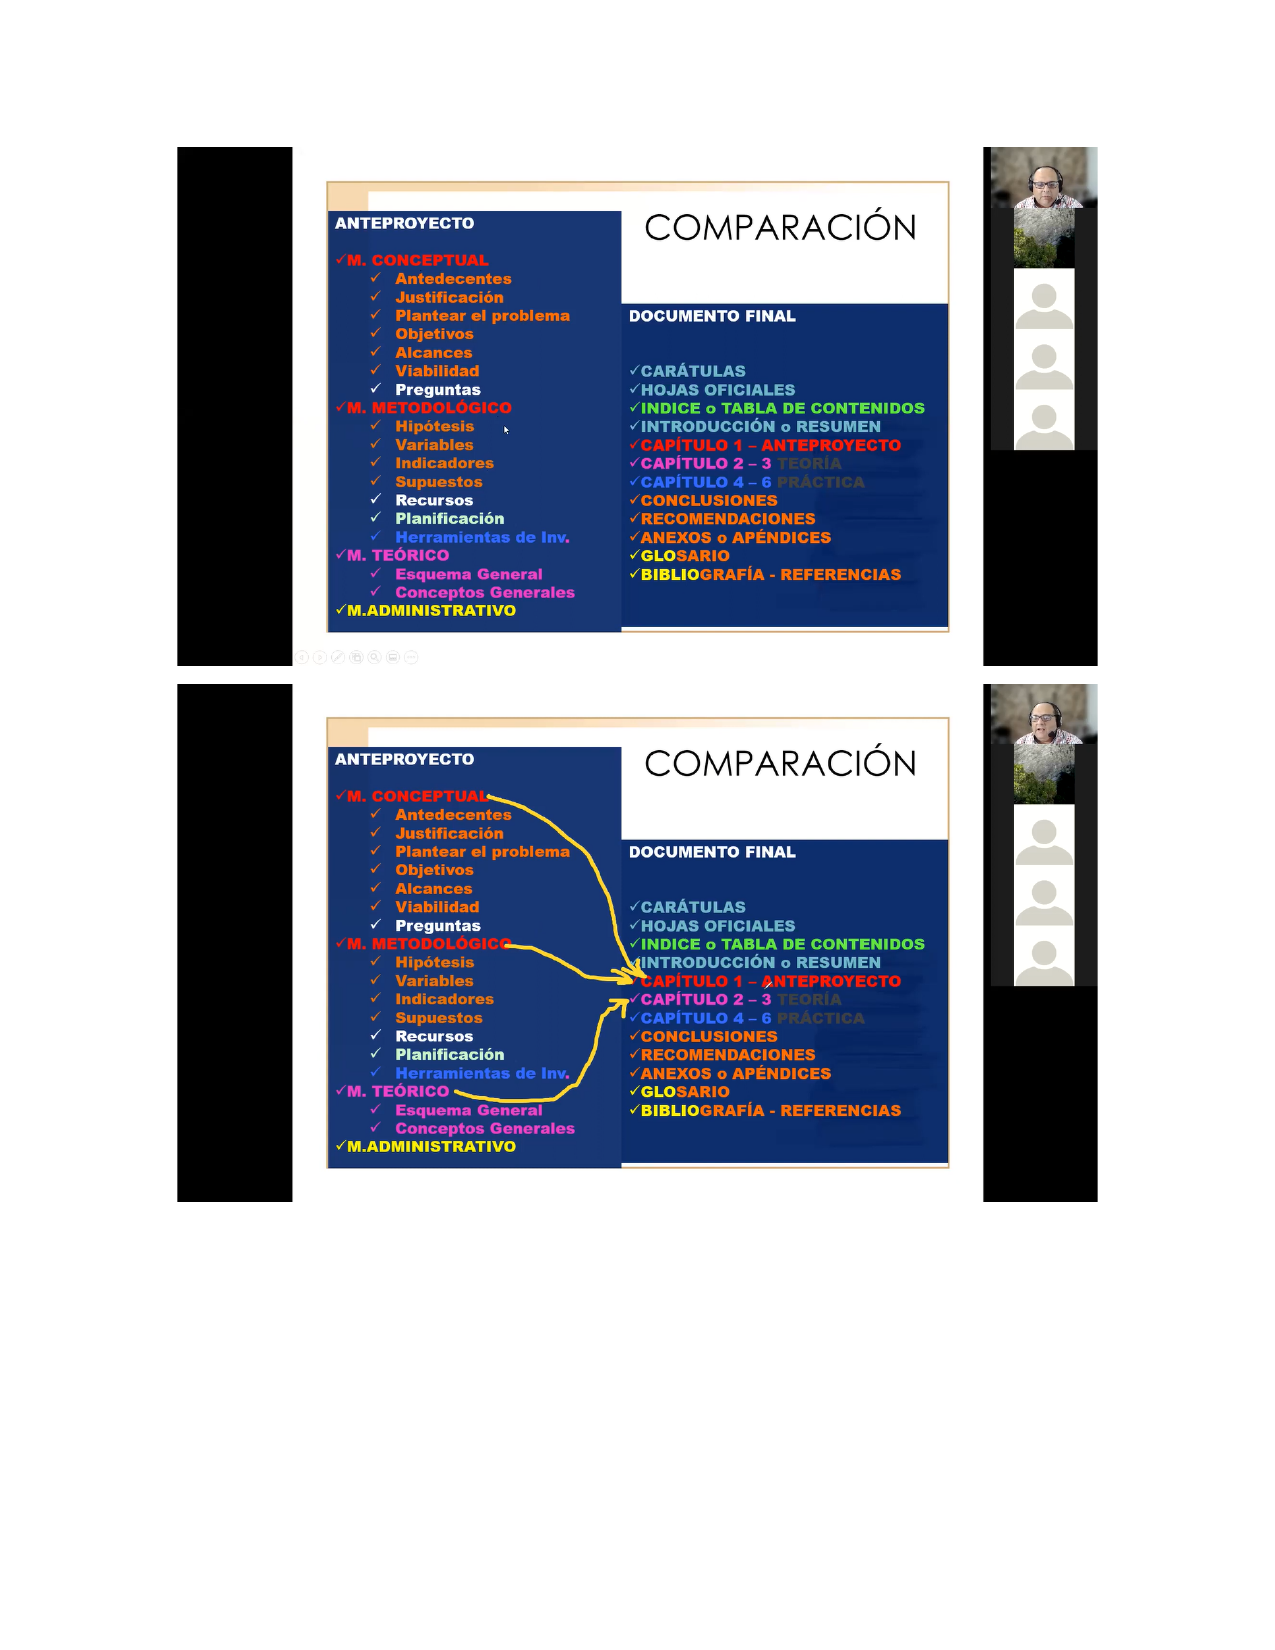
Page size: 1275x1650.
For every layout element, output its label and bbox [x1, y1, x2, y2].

picture [177, 147, 1098, 666]
picture [177, 684, 1098, 1202]
